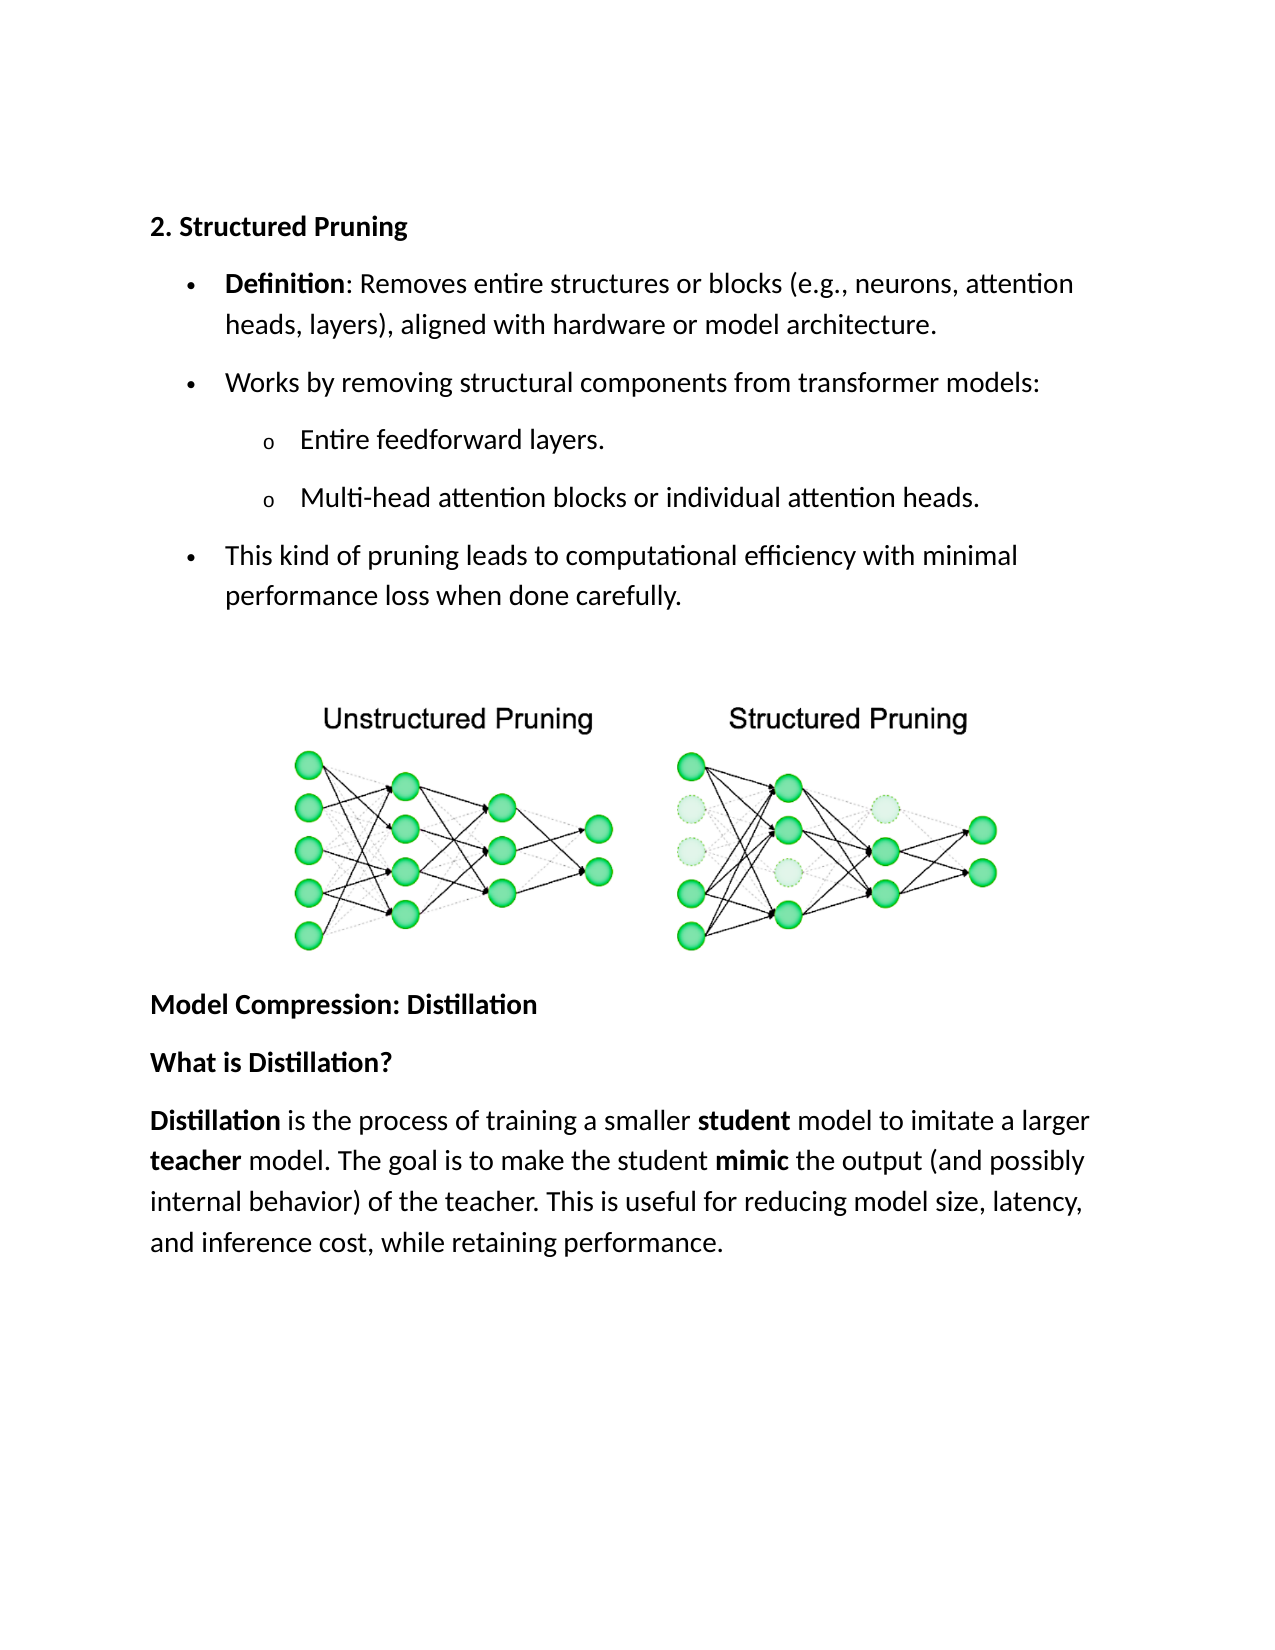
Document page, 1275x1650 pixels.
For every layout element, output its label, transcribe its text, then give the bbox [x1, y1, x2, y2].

text What is Distillation? [150, 1044, 1125, 1079]
list Multi-head attention blocks or individual attention heads. [262, 479, 1125, 514]
list Definition: Removes entire structures or blocks (e.g., neurons, attention heads, layers), aligned with hardware or model architecture. [187, 265, 1125, 342]
text Distillation is the process of training a smaller student model to imitate a larger teacher model. The goal is to make the student mimic the output (and possibly internal behavior) of the teacher. This is useful for reducing model size, latency, and inference cost, while retaining performance. [150, 1102, 1125, 1260]
text 2. Structured Pruning [150, 208, 1125, 243]
text Model Compression: Distillation [150, 986, 1125, 1022]
list Works by removing structural components from transformer models: [187, 364, 1125, 399]
list This kind of pruning leads to computational efficiency with minimal performance loss when done carefully. [187, 537, 1125, 613]
list Entire feedforward layers. [262, 421, 1125, 457]
picture [269, 692, 1006, 966]
